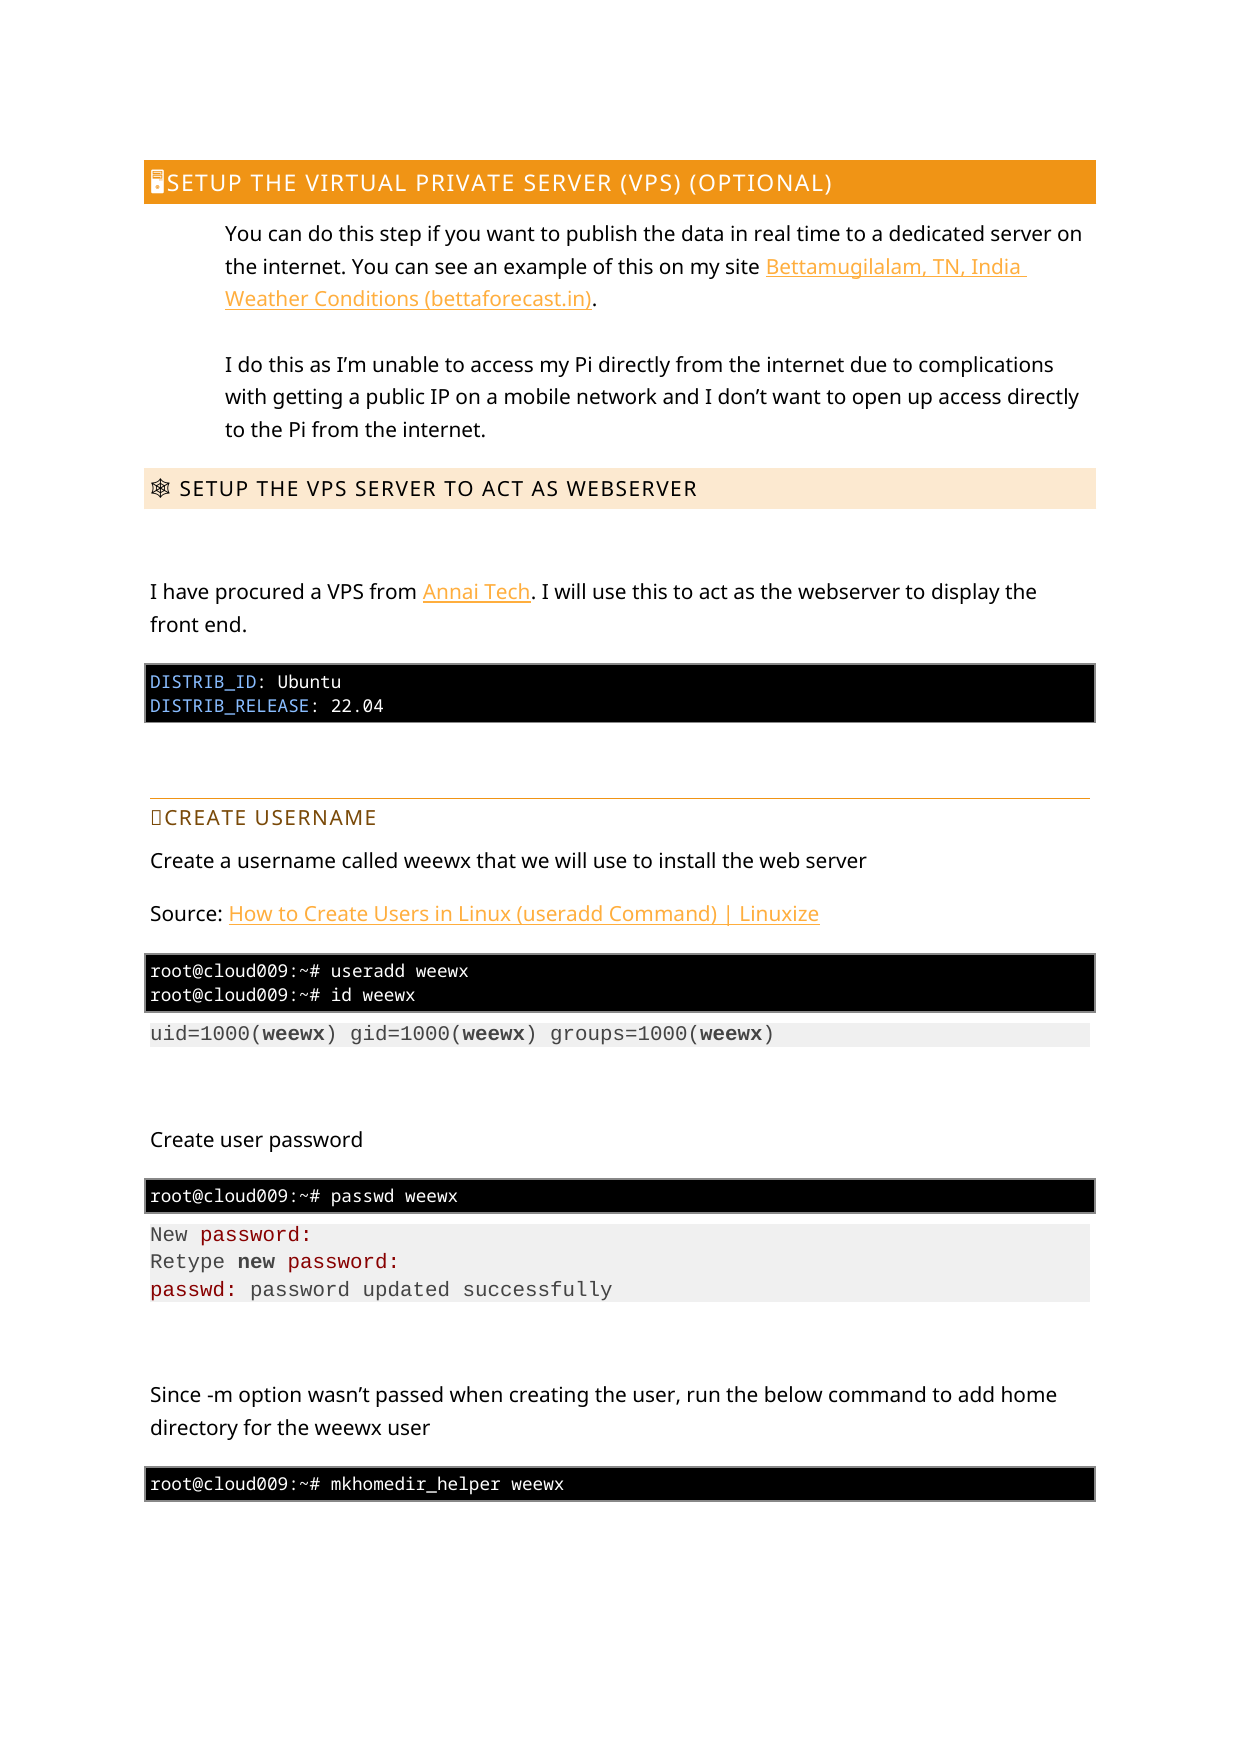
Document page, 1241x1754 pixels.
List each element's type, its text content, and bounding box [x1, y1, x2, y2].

subtitle 🧑Create Username [150, 799, 1090, 832]
text I have procured a VPS from Annai Tech. I will use this to act as the webserver to display the front end. [150, 577, 1090, 638]
text Since -m option wasn’t passed when creating the user, run the below command to add home directory for the weewx user [150, 1380, 1090, 1441]
list I do this as I’m unable to access my Pi directly from the internet due to complications with getting a public IP on a mobile network and I don’t want to open up access directly to the Pi from the internet. [225, 350, 1090, 443]
text New password: Retype new password: passwd: password updated successfully [150, 1224, 1090, 1302]
text DISTRIB_RELEASE: 22.04 [146, 687, 1094, 722]
text root@cloud009:~# id weewx [146, 977, 1094, 1011]
text Create a username called weewx that we will use to install the web server [150, 846, 1090, 874]
text root@cloud009:~# passwd weewx [146, 1180, 1094, 1212]
text root@cloud009:~# mkhomedir_helper weewx [146, 1468, 1094, 1500]
text uid=1000(weewx) gid=1000(weewx) groups=1000(weewx) [150, 1023, 1090, 1047]
text Source: How to Create Users in Linux (useradd Command) | Linuxize [150, 899, 1090, 928]
subtitle 🖥️Setup the Virtual Private Server (VPS) (Optional) [150, 167, 1090, 198]
text root@cloud009:~# useradd weewx [146, 955, 1094, 977]
subtitle 🕸️ Setup The VPS Server to act as Webserver [150, 475, 1090, 503]
list You can do this step if you want to publish the data in real time to a dedicated server on the internet. You can see an example of this on my site Bettamugilalam, TN, India Weather Conditions (bettaforecast.in). [225, 219, 1090, 313]
text Create user password [150, 1125, 1090, 1153]
text DISTRIB_ID: Ubuntu [146, 665, 1094, 687]
